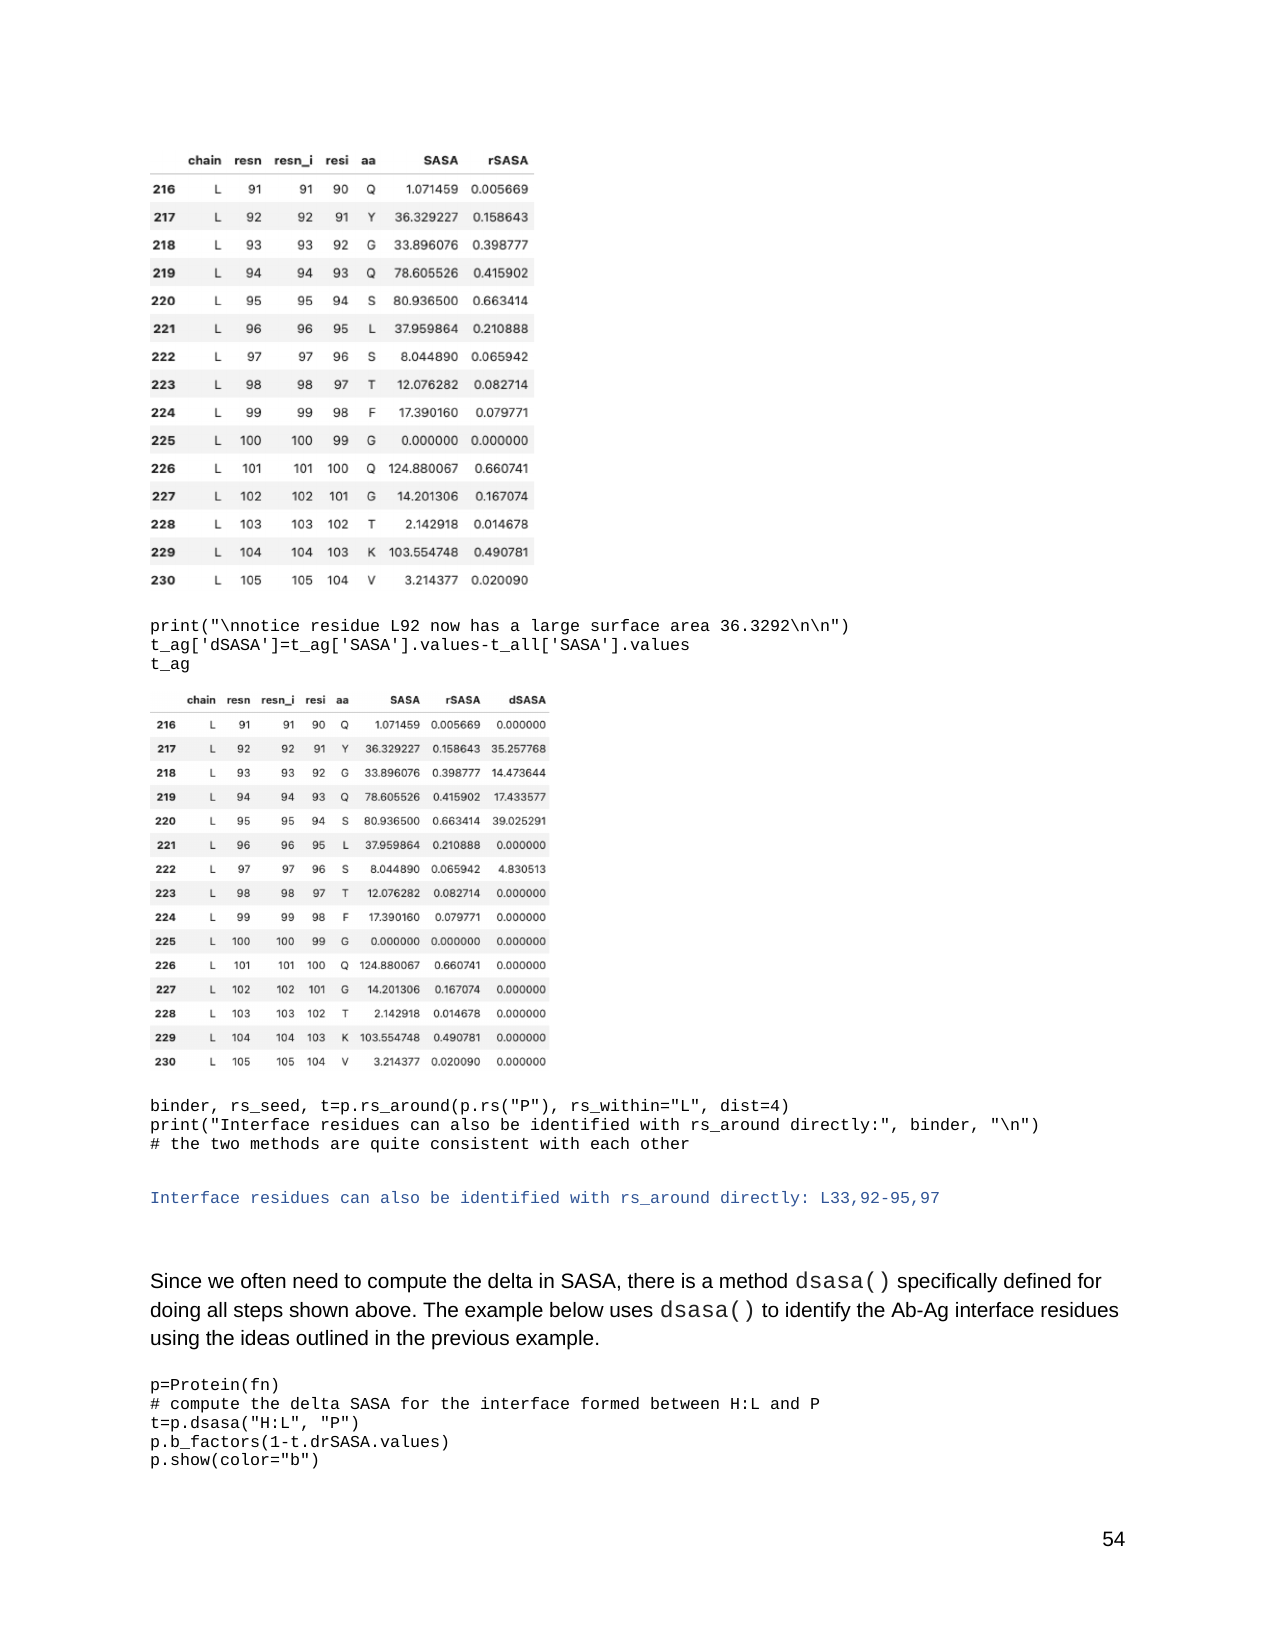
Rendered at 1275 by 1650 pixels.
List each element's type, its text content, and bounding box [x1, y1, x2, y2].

text print("\nnotice residue L92 now has a large surface area 36.3292\n\n") t_ag['dSASA']=t_ag['SASA'].values-t_all['SASA'].values t_ag [150, 618, 1125, 674]
text binder, rs_seed, t=p.rs_around(p.rs("P"), rs_within="L", dist=4) print("Interface residues can also be identified with rs_around directly:", binder, "\n") # the two methods are quite consistent with each other [150, 1097, 1125, 1154]
picture [150, 150, 535, 591]
text Since we often need to compute the delta in SASA, there is a method dsasa() specifically defined for doing all steps shown above. The example below uses dsasa() to identify the Ab-Ag interface residues using the ideas outlined in the previous example. [150, 1269, 1125, 1350]
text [150, 1377, 1125, 1471]
text Interface residues can also be identified with rs_around directly: L33,92-95,97 [150, 1171, 1125, 1208]
picture [150, 691, 550, 1071]
